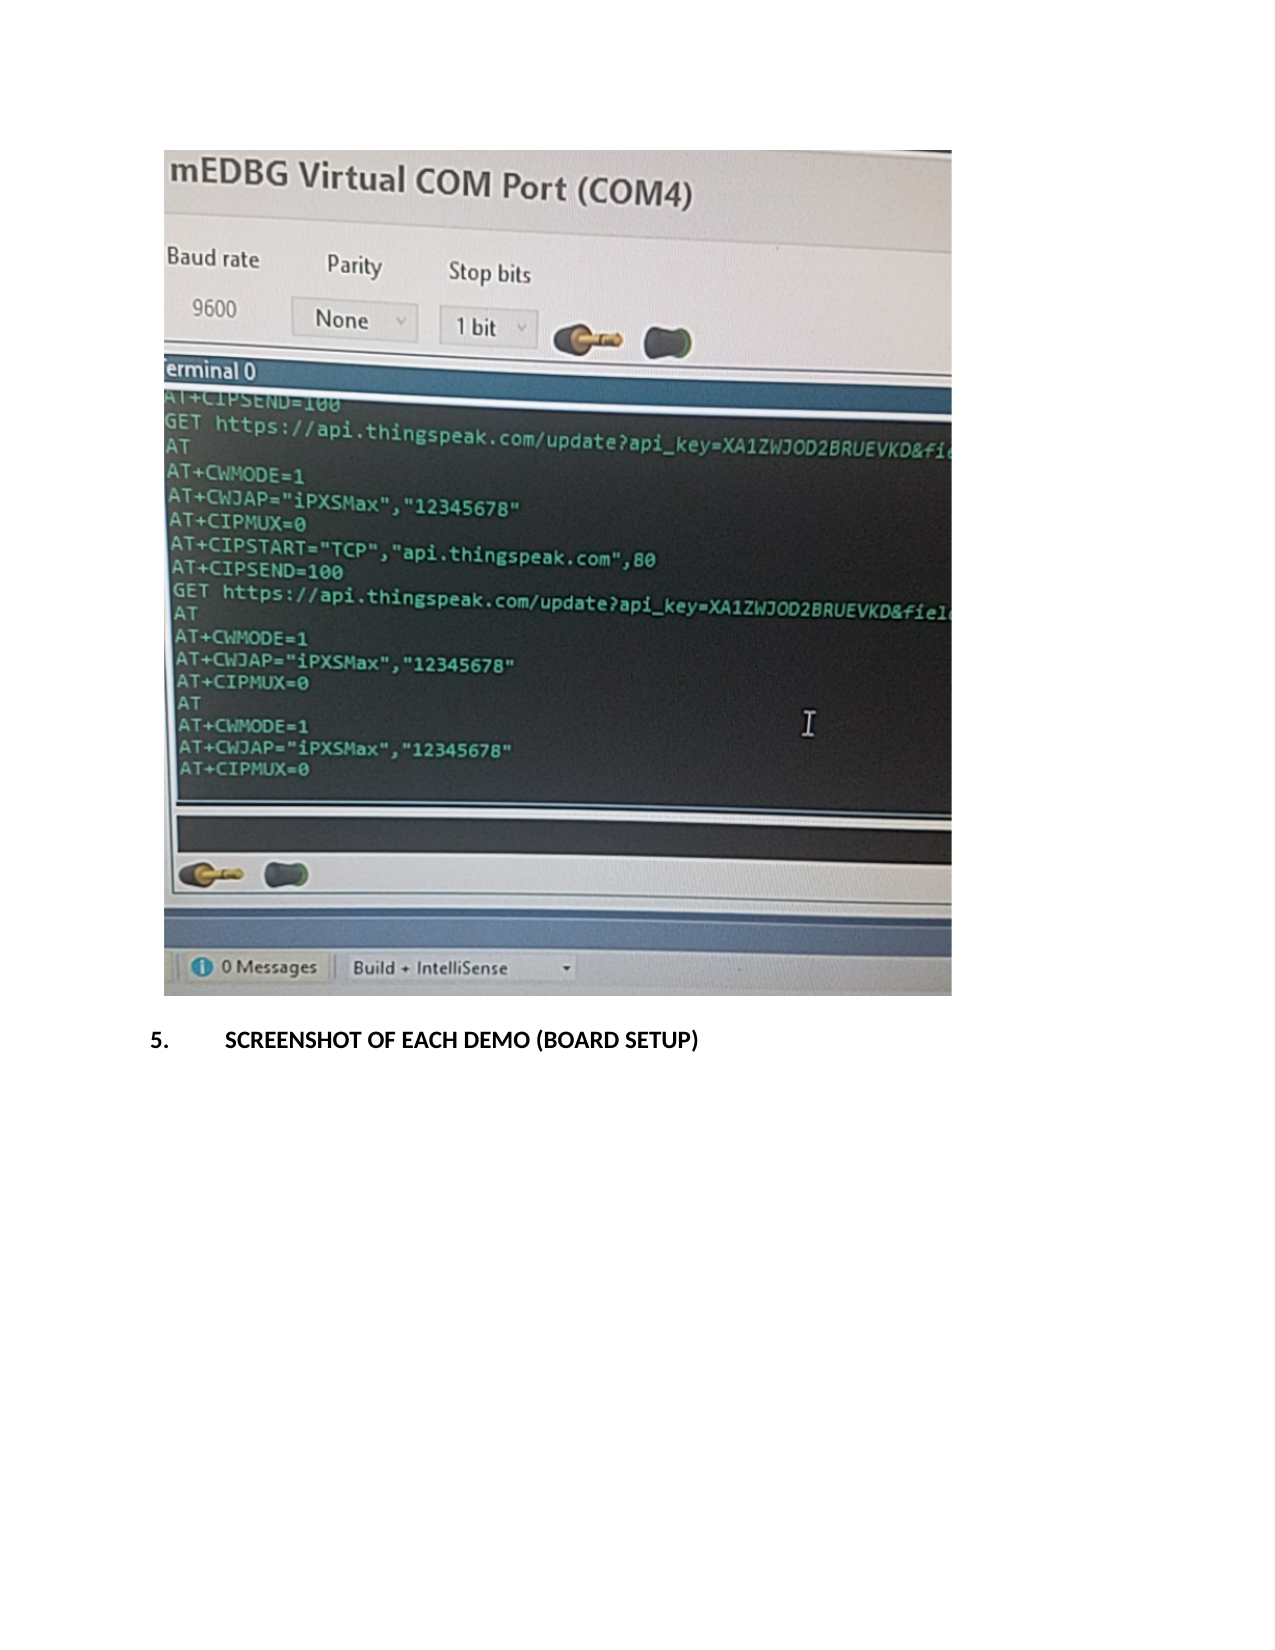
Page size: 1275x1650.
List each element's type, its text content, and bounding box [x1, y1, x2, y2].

list SCREENSHOT OF EACH DEMO (BOARD SETUP) [150, 1024, 1125, 1054]
picture [165, 150, 952, 996]
